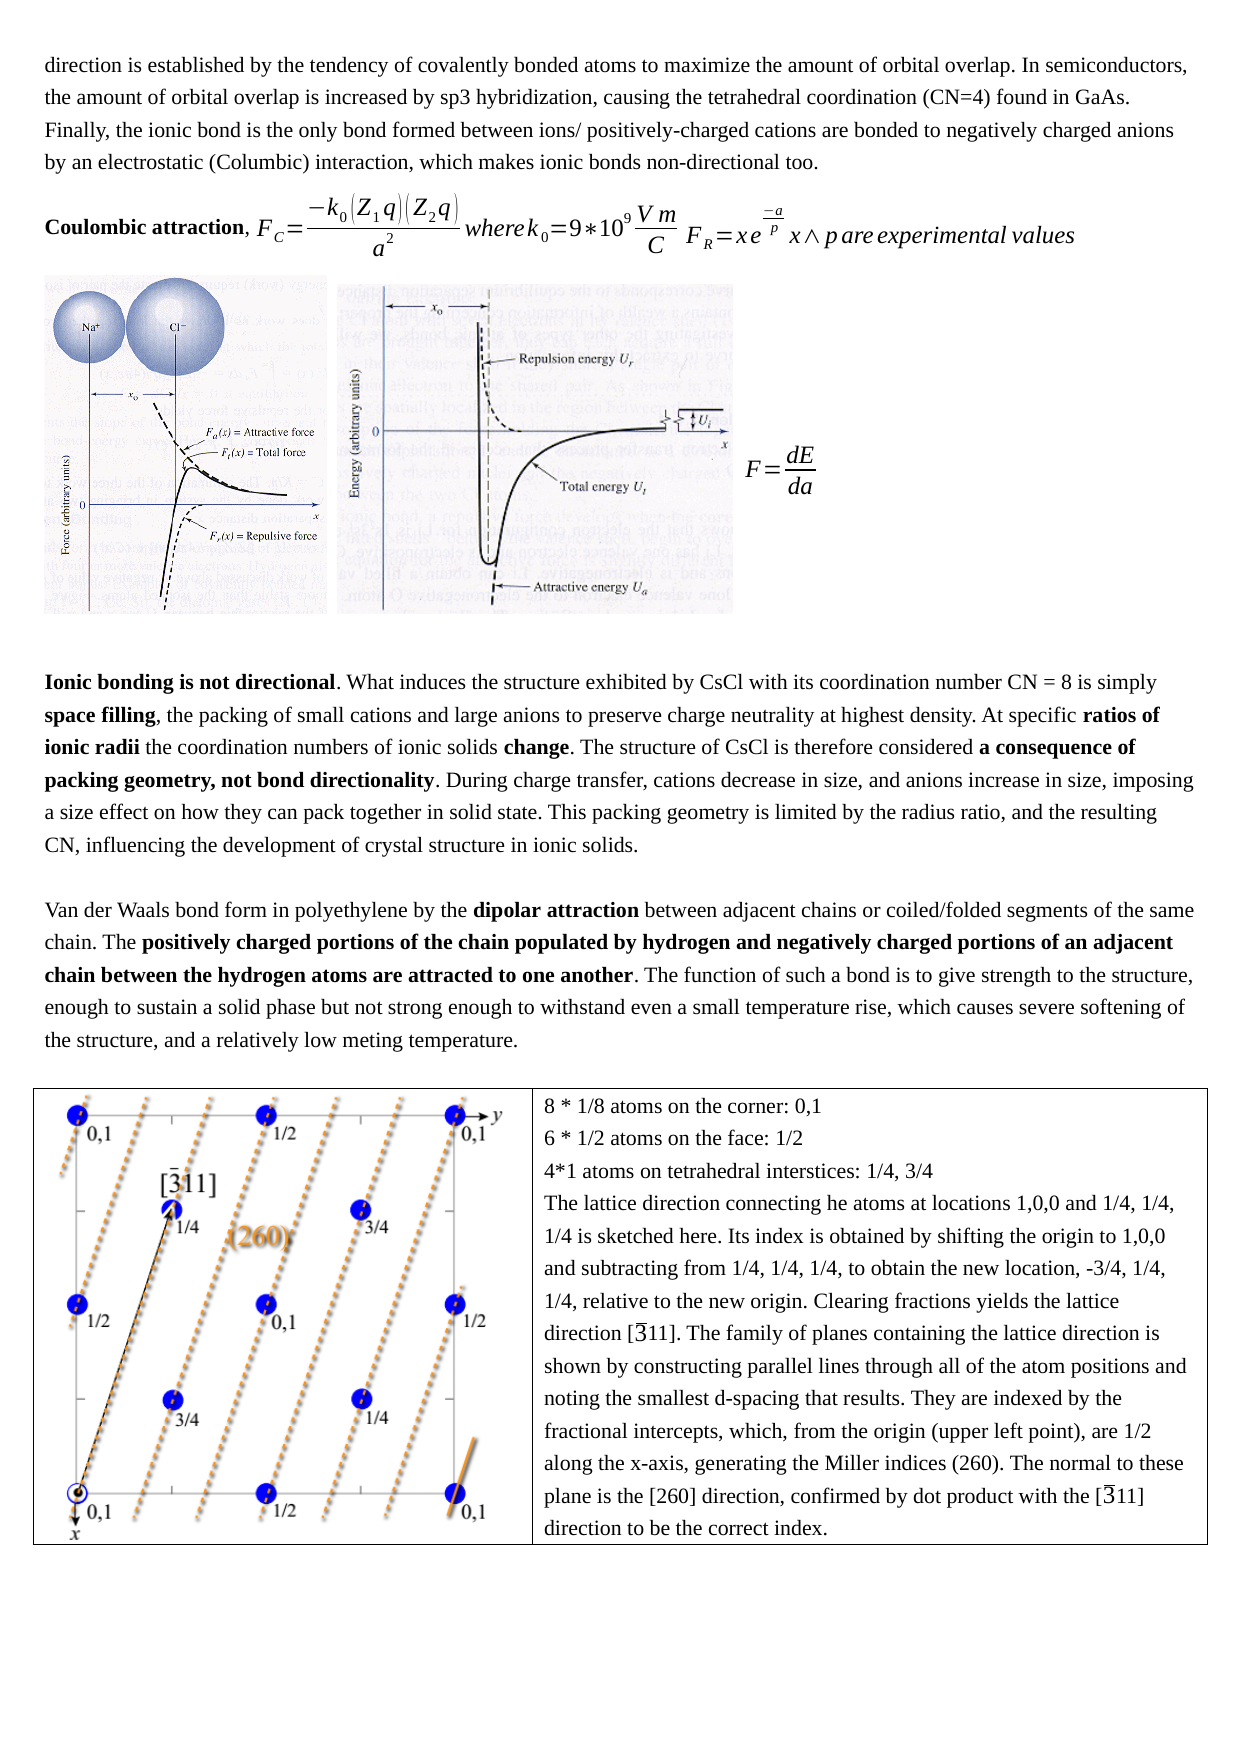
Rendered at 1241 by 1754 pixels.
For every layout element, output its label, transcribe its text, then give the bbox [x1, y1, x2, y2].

table_header 8 * 1/8 atoms on the corner: 0,1 6 * 1/2 atoms on the face: 1/2 4*1 atoms on tetrahedral interstices: 1/4, 3/4 The lattice direction connecting he atoms at locations 1,0,0 and 1/4, 1/4, 1/4 is sketched here. Its index is obtained by shifting the origin to 1,0,0 and subtracting from 1/4, 1/4, 1/4, to obtain the new location, -3/4, 1/4, 1/4, relative to the new origin. Clearing fractions yields the lattice direction [11]. The family of planes containing the lattice direction is shown by constructing parallel lines through all of the atom positions and noting the smallest d-spacing that results. They are indexed by the fractional intercepts, which, from the origin (upper left point), are 1/2 along the x-axis, generating the Miller indices (260). The normal to these plane is the [260] direction, confirmed by dot product with the [11] direction to be the correct index. [533, 1089, 1207, 1544]
text Finally, the ionic bond is the only bond formed between ions/ positively-charged cations are bonded to negatively charged anions by an electrostatic (Columbic) interaction, which makes ionic bonds non-directional too. [44, 113, 1196, 178]
table_header [34, 1089, 532, 1544]
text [44, 48, 1196, 113]
picture [336, 284, 733, 614]
text Coulombic attraction, [44, 178, 1196, 276]
text Van der Waals bond form in polyethylene by the dipolar attraction between adjacent chains or coiled/folded segments of the same chain. The positively charged portions of the chain populated by hydrogen and negatively charged portions of an adjacent chain between the hydrogen atoms are attracted to one another. The function of such a bond is to give strength to the structure, enough to sustain a solid phase but not strong enough to withstand even a small temperature rise, which causes severe softening of the structure, and a relatively low meting temperature. [44, 893, 1196, 1056]
picture [44, 275, 327, 614]
picture [44, 1091, 505, 1543]
text Ionic bonding is not directional. What induces the structure exhibited by CsCl with its coordination number CN = 8 is simply space filling, the packing of small cations and large anions to preserve charge neutrality at highest density. At specific ratios of ionic radii the coordination numbers of ionic solids change. The structure of CsCl is therefore considered a consequence of packing geometry, not bond directionality. During charge transfer, cations decrease in size, and anions increase in size, imposing a size effect on how they can pack together in solid state. This packing geometry is limited by the radius ratio, and the resulting CN, influencing the development of crystal structure in ionic solids. [44, 666, 1196, 861]
